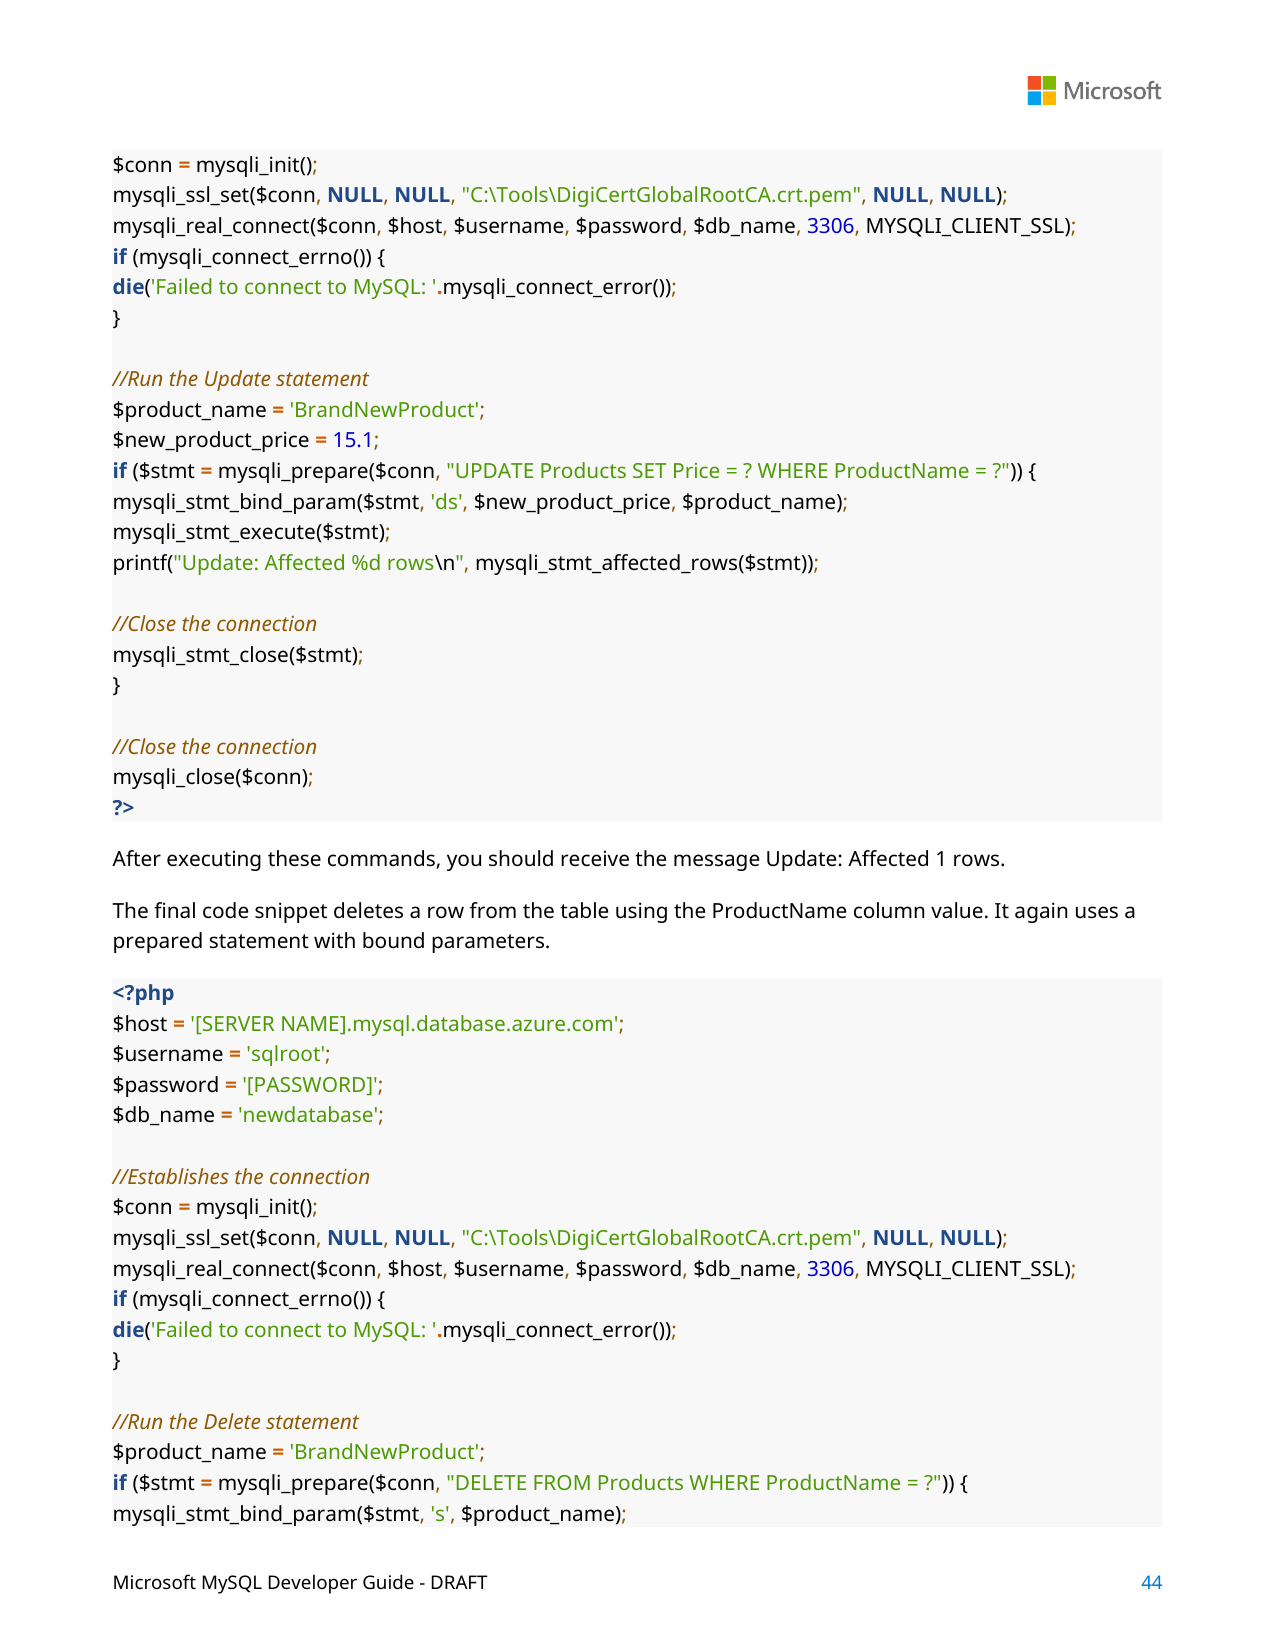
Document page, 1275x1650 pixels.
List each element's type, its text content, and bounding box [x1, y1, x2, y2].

text After executing these commands, you should receive the message Update: Affected 1 rows. [112, 844, 1162, 873]
text The final code snippet deletes a row from the table using the ProductName column value. It again uses a prepared statement with bound parameters. [112, 896, 1162, 955]
picture [1026, 75, 1163, 107]
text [112, 150, 1162, 822]
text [112, 978, 1162, 1527]
